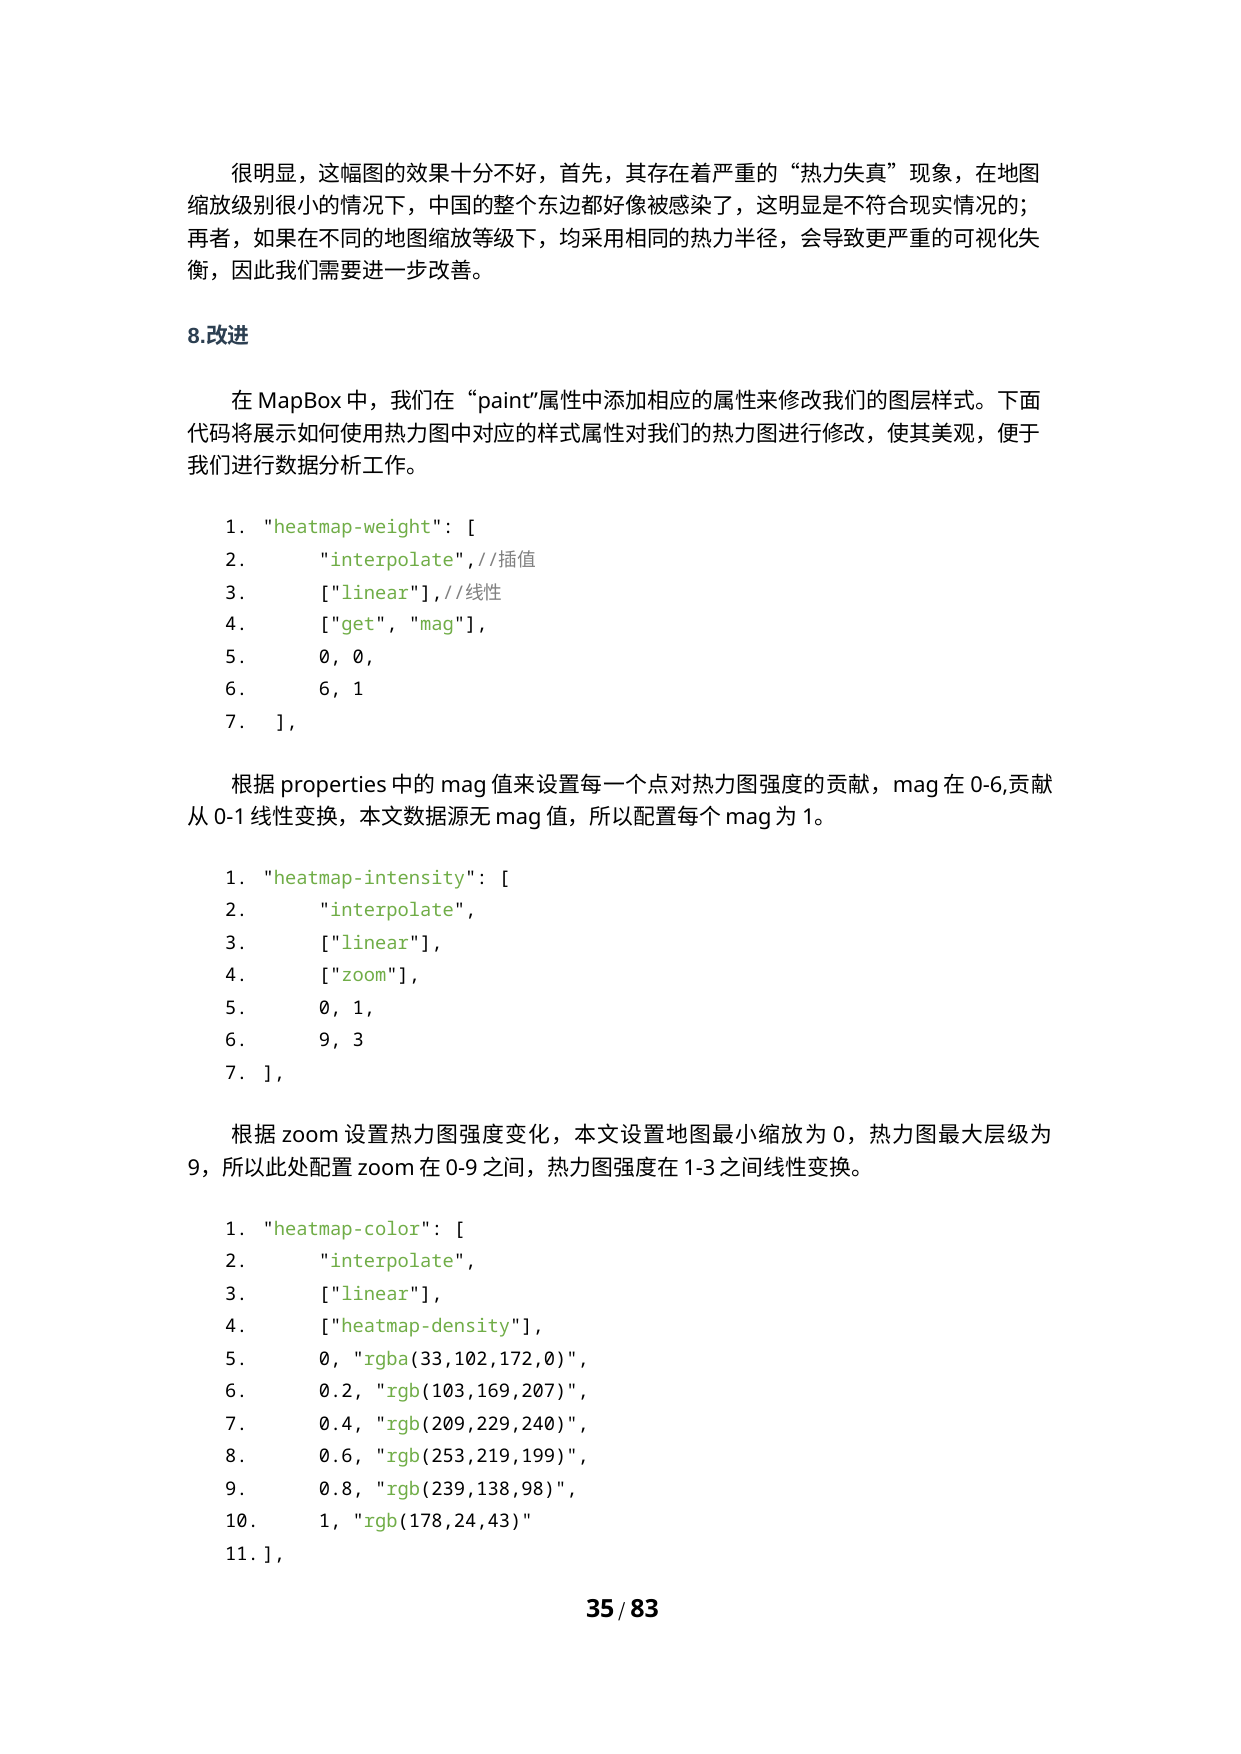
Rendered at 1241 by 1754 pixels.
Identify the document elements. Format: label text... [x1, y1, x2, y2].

list ["zoom"], [225, 958, 1053, 991]
list 9, 3 [225, 1023, 1053, 1056]
text 8.改进 [187, 318, 1053, 351]
list 0, 0, [225, 640, 1053, 672]
list ["heatmap-density"], [225, 1309, 1053, 1341]
list 0.6, "rgb(253,219,199)", [225, 1439, 1053, 1471]
list 1, "rgb(178,24,43)" [225, 1504, 1053, 1536]
list ], [225, 705, 1053, 737]
list "heatmap-intensity": [ [225, 861, 1053, 893]
list ], [225, 1056, 1053, 1088]
list 0, "rgba(33,102,172,0)", [225, 1341, 1053, 1374]
list ["get", "mag"], [225, 607, 1053, 640]
list 0.8, "rgb(239,138,98)", [225, 1471, 1053, 1504]
list ["linear"], [225, 1276, 1053, 1309]
list "interpolate", [225, 893, 1053, 926]
list ["linear"], [225, 926, 1053, 958]
list 6, 1 [225, 672, 1053, 705]
list "heatmap-weight": [ [225, 510, 1053, 542]
text 在MapBox中，我们在“paint”属性中添加相应的属性来修改我们的图层样式。下面代码将展示如何使用热力图中对应的样式属性对我们的热力图进行修改，使其美观，便于我们进行数据分析工作。 [187, 383, 1053, 481]
list "interpolate", [225, 1244, 1053, 1276]
text 很明显，这幅图的效果十分不好，首先，其存在着严重的“热力失真”现象，在地图缩放级别很小的情况下，中国的整个东边都好像被感染了，这明显是不符合现实情况的；再者，如果在不同的地图缩放等级下，均采用相同的热力半径，会导致更严重的可视化失衡，因此我们需要进一步改善。 [187, 156, 1053, 286]
list "interpolate",//插值 [225, 542, 1053, 575]
list 0.4, "rgb(209,229,240)", [225, 1406, 1053, 1439]
list "heatmap-color": [ [225, 1211, 1053, 1244]
text 根据properties中的mag值来设置每一个点对热力图强度的贡献，mag在0-6,贡献从0-1线性变换，本文数据源无mag值，所以配置每个mag为1。 [187, 766, 1053, 831]
list 0, 1, [225, 991, 1053, 1023]
list 0.2, "rgb(103,169,207)", [225, 1374, 1053, 1406]
list ["linear"],//线性 [225, 575, 1053, 607]
text 根据zoom设置热力图强度变化，本文设置地图最小缩放为0，热力图最大层级为9，所以此处配置zoom在0-9之间，热力图强度在1-3之间线性变换。 [187, 1117, 1053, 1182]
list ], [225, 1536, 1053, 1569]
